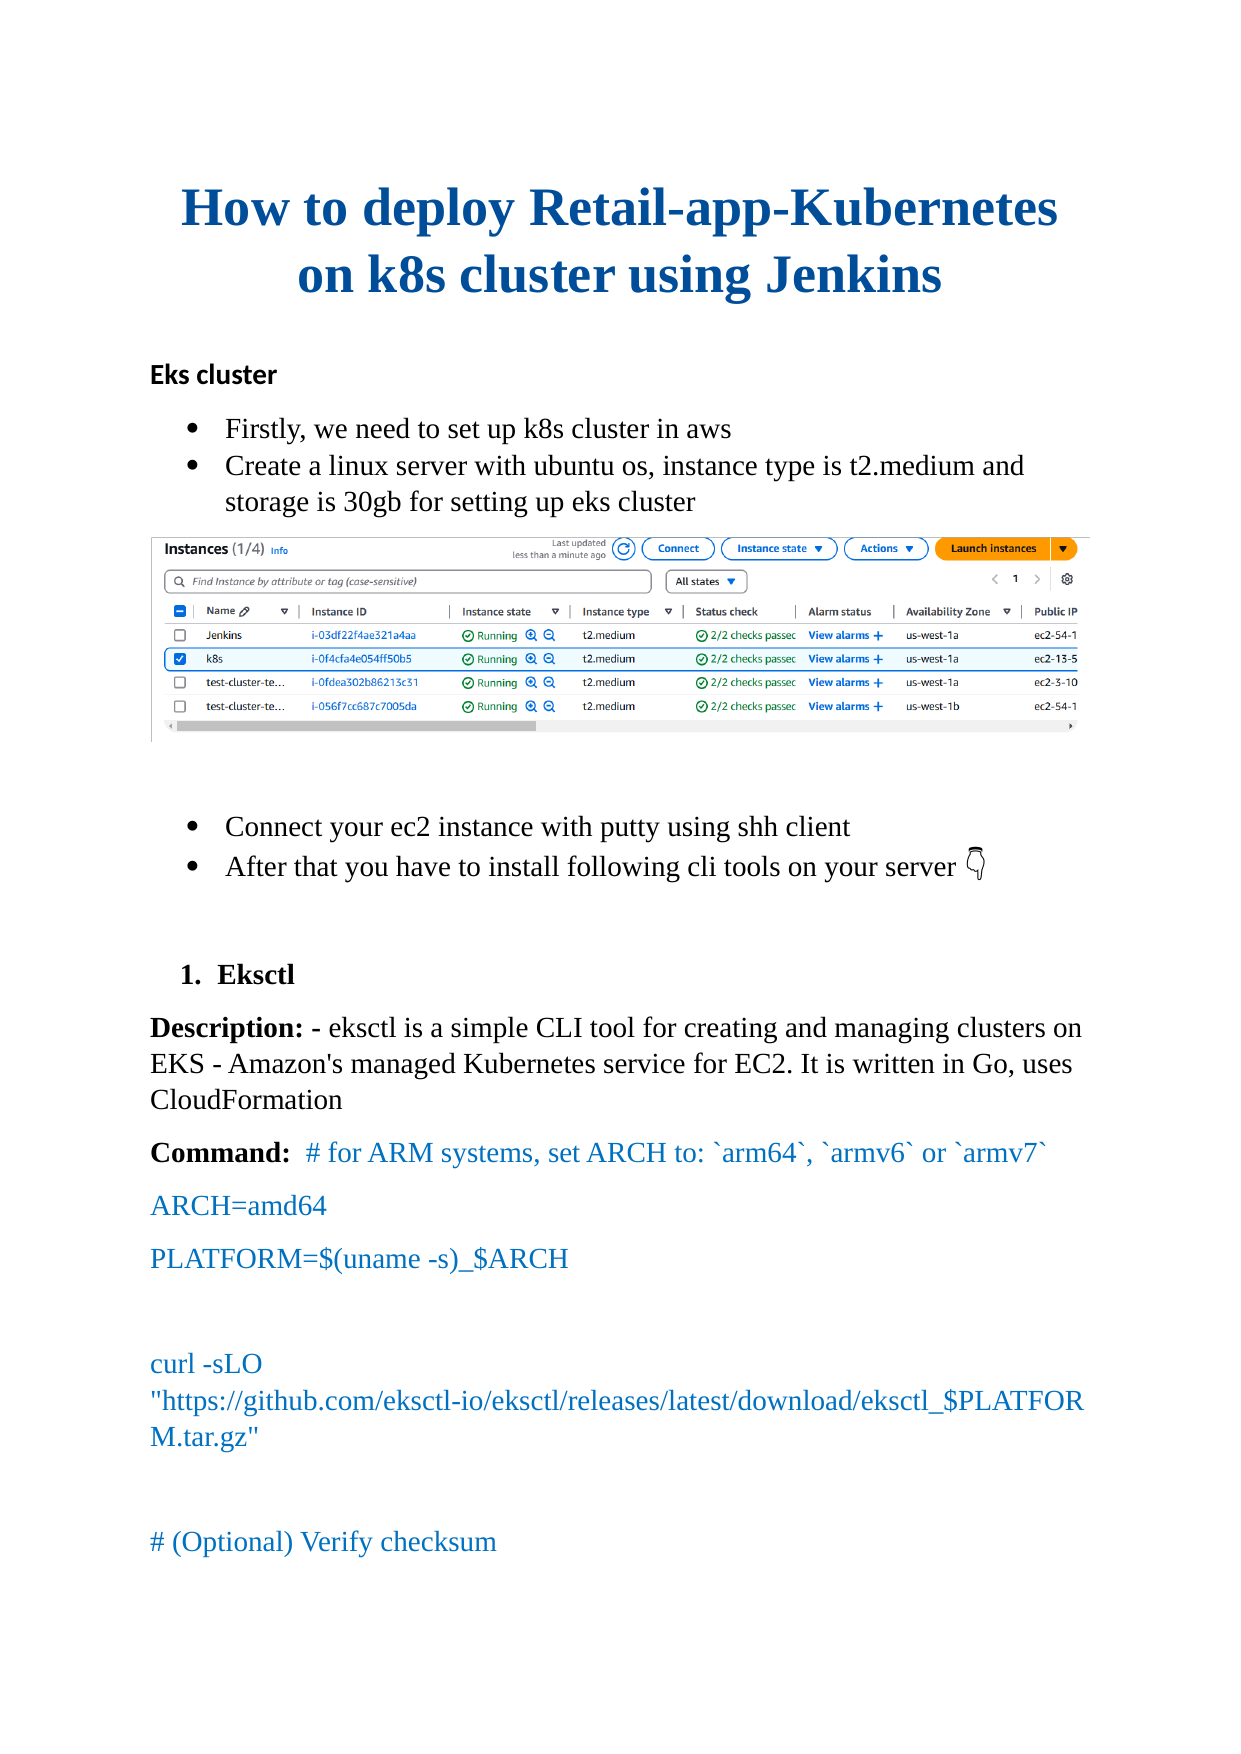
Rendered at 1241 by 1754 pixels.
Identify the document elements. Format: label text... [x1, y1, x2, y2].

subtitle How to deploy Retail-app-Kubernetes on k8s cluster using Jenkins [150, 175, 1090, 304]
list Firstly, we need to set up k8s cluster in aws [187, 411, 1090, 445]
text curl -sLO "https://github.com/eksctl-io/eksctl/releases/latest/download/eksctl_$PLATFORM.tar.gz" [150, 1346, 1090, 1452]
text Eks cluster [150, 356, 1090, 392]
text Description: - eksctl is a simple CLI tool for creating and managing clusters on EKS - Amazon's managed Kubernetes service for EC2. It is written in Go, uses CloudFormation [150, 1010, 1090, 1116]
picture [150, 536, 1091, 743]
list Eksctl [179, 957, 1090, 991]
text # (Optional) Verify checksum [150, 1524, 1090, 1558]
list After that you have to install following cli tools on your server [187, 845, 1090, 885]
list Connect your ec2 instance with putty using shh client [187, 809, 1090, 842]
list Create a linux server with ubuntu os, instance type is t2.medium and storage is 30gb for setting up eks cluster [187, 448, 1090, 517]
text PLATFORM=$(uname -s)_$ARCH [150, 1241, 1090, 1274]
text Command: # for ARM systems, set ARCH to: `arm64`, `armv6` or `armv7` [150, 1135, 1090, 1169]
text ARCH=amd64 [150, 1188, 1090, 1222]
